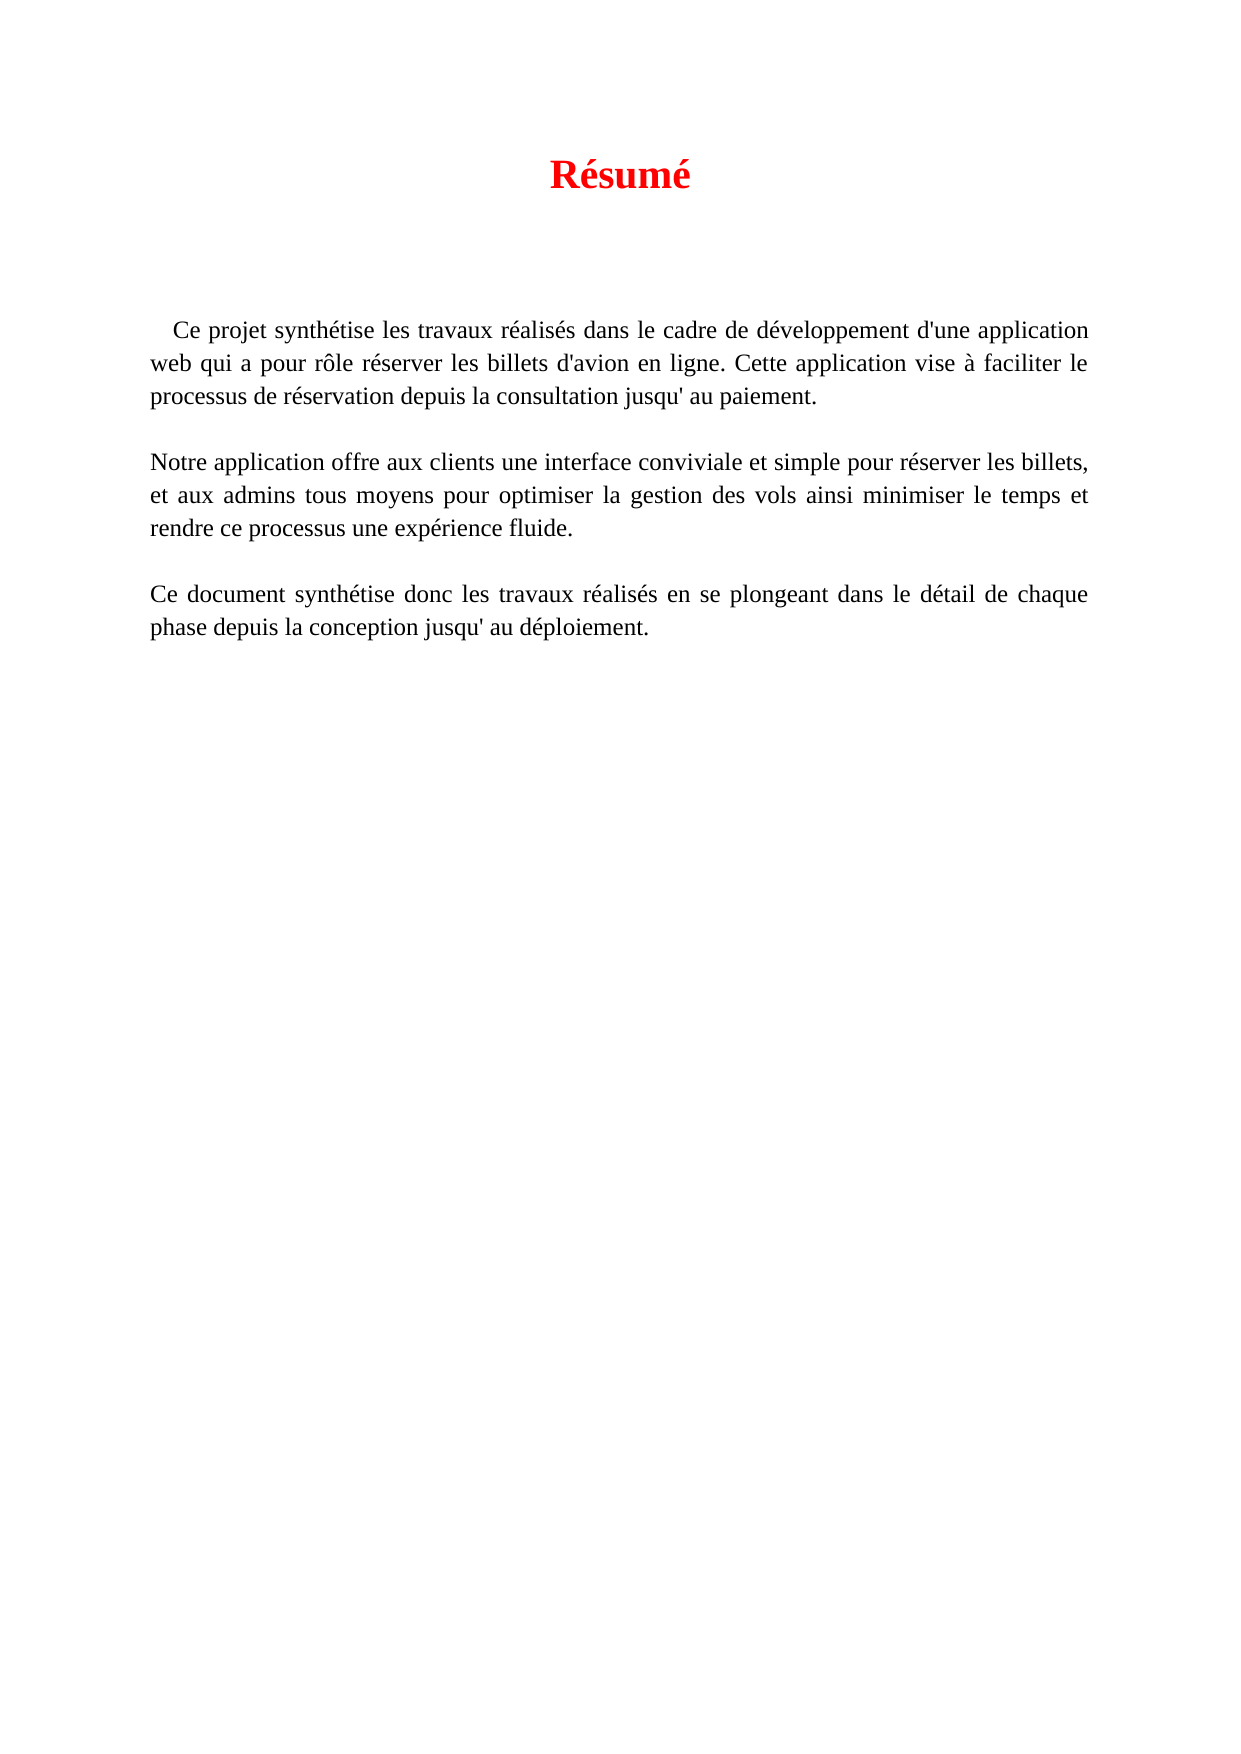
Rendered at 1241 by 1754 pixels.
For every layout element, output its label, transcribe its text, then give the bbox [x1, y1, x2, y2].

text Ce document synthétise donc les travaux réalisés en se plongeant dans le détail de chaque phase depuis la conception jusqu' au déploiement. [150, 579, 1090, 641]
text Résumé [150, 150, 1090, 198]
text Notre application offre aux clients une interface conviviale et simple pour réserver les billets, et aux admins tous moyens pour optimiser la gestion des vols ainsi minimiser le temps et rendre ce processus une expérience fluide. [150, 447, 1090, 542]
text Ce projet synthétise les travaux réalisés dans le cadre de développement d'une application web qui a pour rôle réserver les billets d'avion en ligne. Cette application vise à faciliter le processus de réservation depuis la consultation jusqu' au paiement. [150, 315, 1090, 410]
